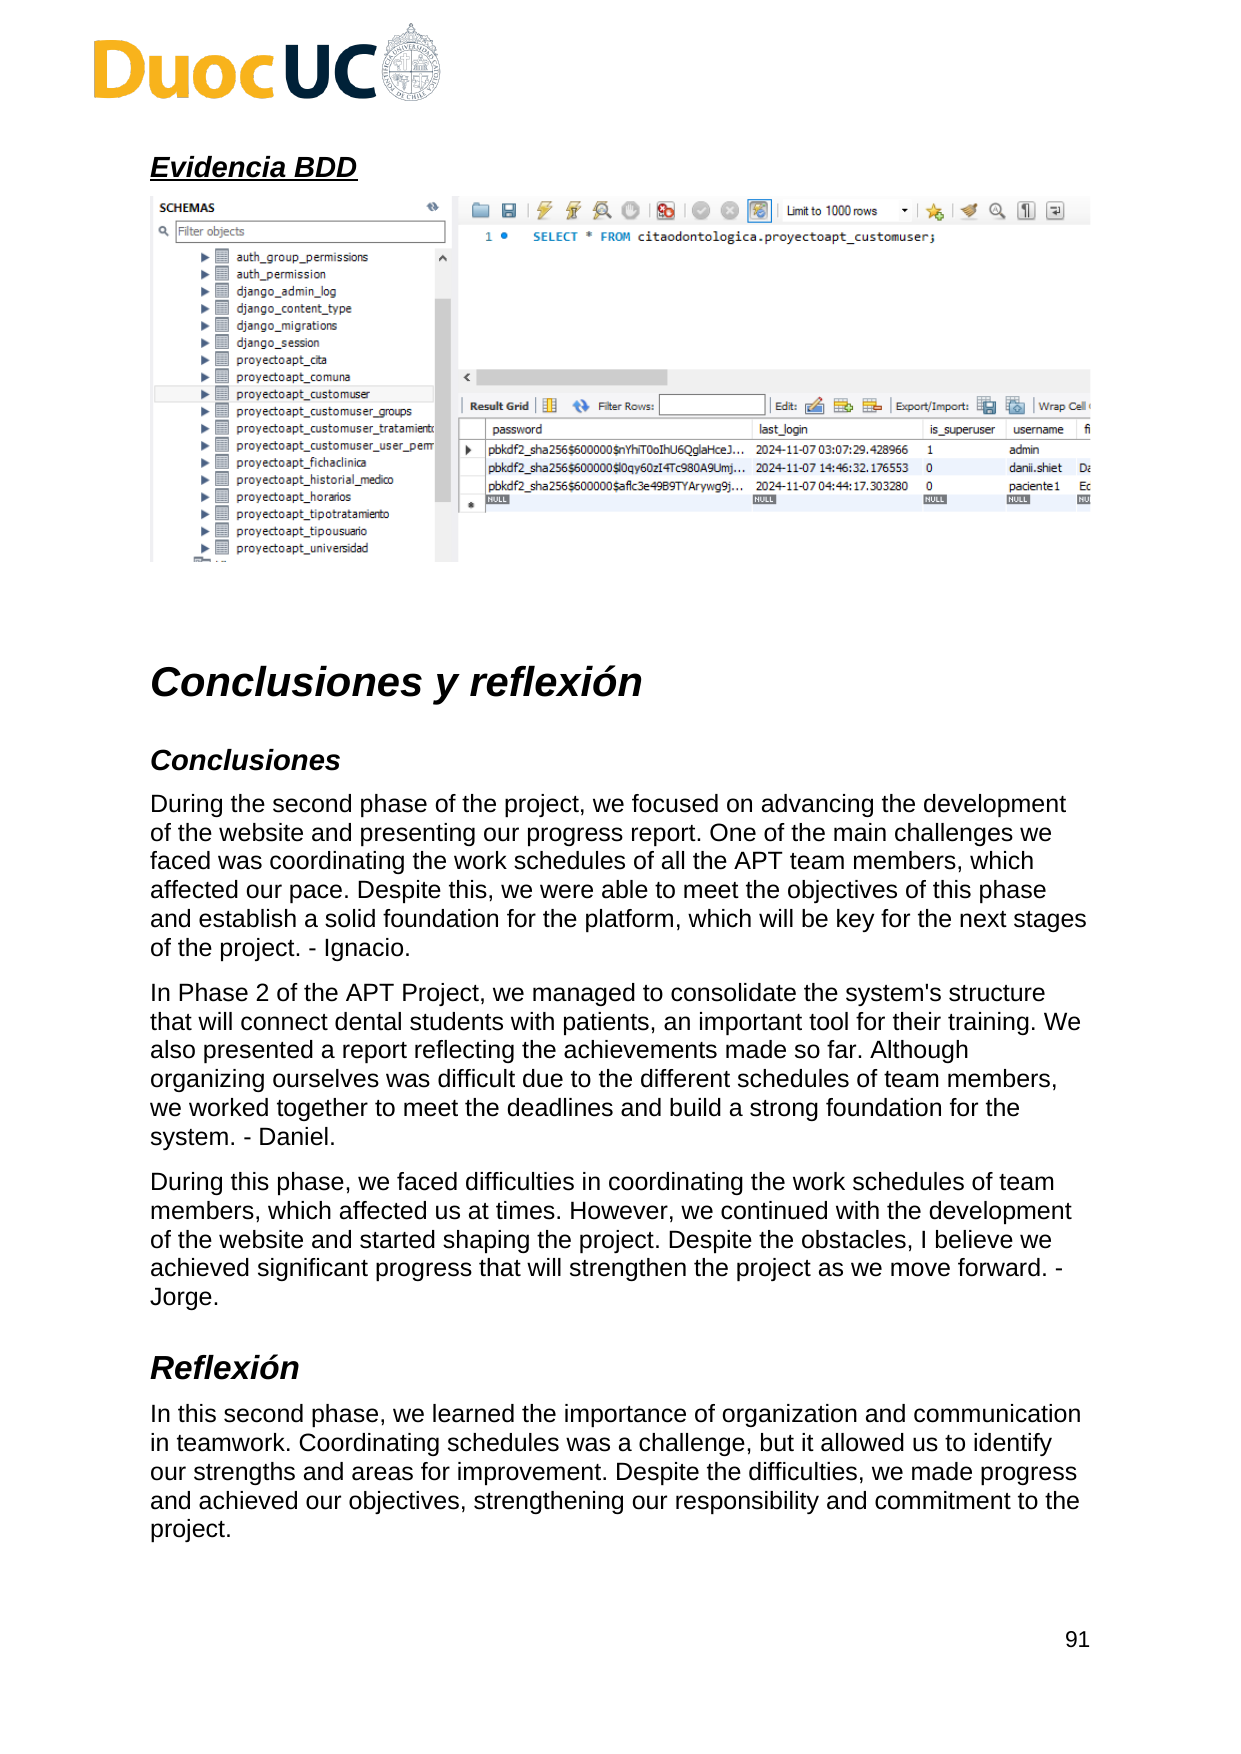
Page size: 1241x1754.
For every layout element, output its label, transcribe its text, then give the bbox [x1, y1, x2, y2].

text In Phase 2 of the APT Project, we managed to consolidate the system's structure that will connect dental students with patients, an important tool for their training. We also presented a report reflecting the achievements made so far. Although organizing ourselves was difficult due to the different schedules of team members, we worked together to meet the deadlines and build a strong foundation for the system. - Daniel. [150, 978, 1090, 1151]
text Conclusiones [150, 743, 1090, 776]
text In this second phase, we learned the importance of organization and communication in teamwork. Coordinating schedules was a challenge, but it allowed us to identify our strengths and areas for improvement. Despite the difficulties, we made progress and achieved our objectives, strengthening our responsibility and commitment to the project. [150, 1399, 1090, 1543]
picture [89, 18, 445, 106]
text During this phase, we faced difficulties in coordinating the work schedules of team members, which affected us at times. However, we continued with the development of the website and started shaping the project. Despite the obstacles, I believe we achieved significant progress that will strengthen the project as we move forward. - Jorge. [150, 1167, 1090, 1311]
subtitle Evidencia BDD [150, 150, 1090, 183]
text Reflexión [150, 1348, 1090, 1387]
picture [150, 196, 1091, 562]
text Conclusiones y reflexión [150, 657, 1090, 705]
text During the second phase of the project, we focused on advancing the development of the website and presenting our progress report. One of the main challenges we faced was coordinating the work schedules of all the APT team members, which affected our pace. Despite this, we were able to meet the objectives of this phase and establish a solid foundation for the platform, which will be key for the next stages of the project. - Ignacio. [150, 789, 1090, 961]
